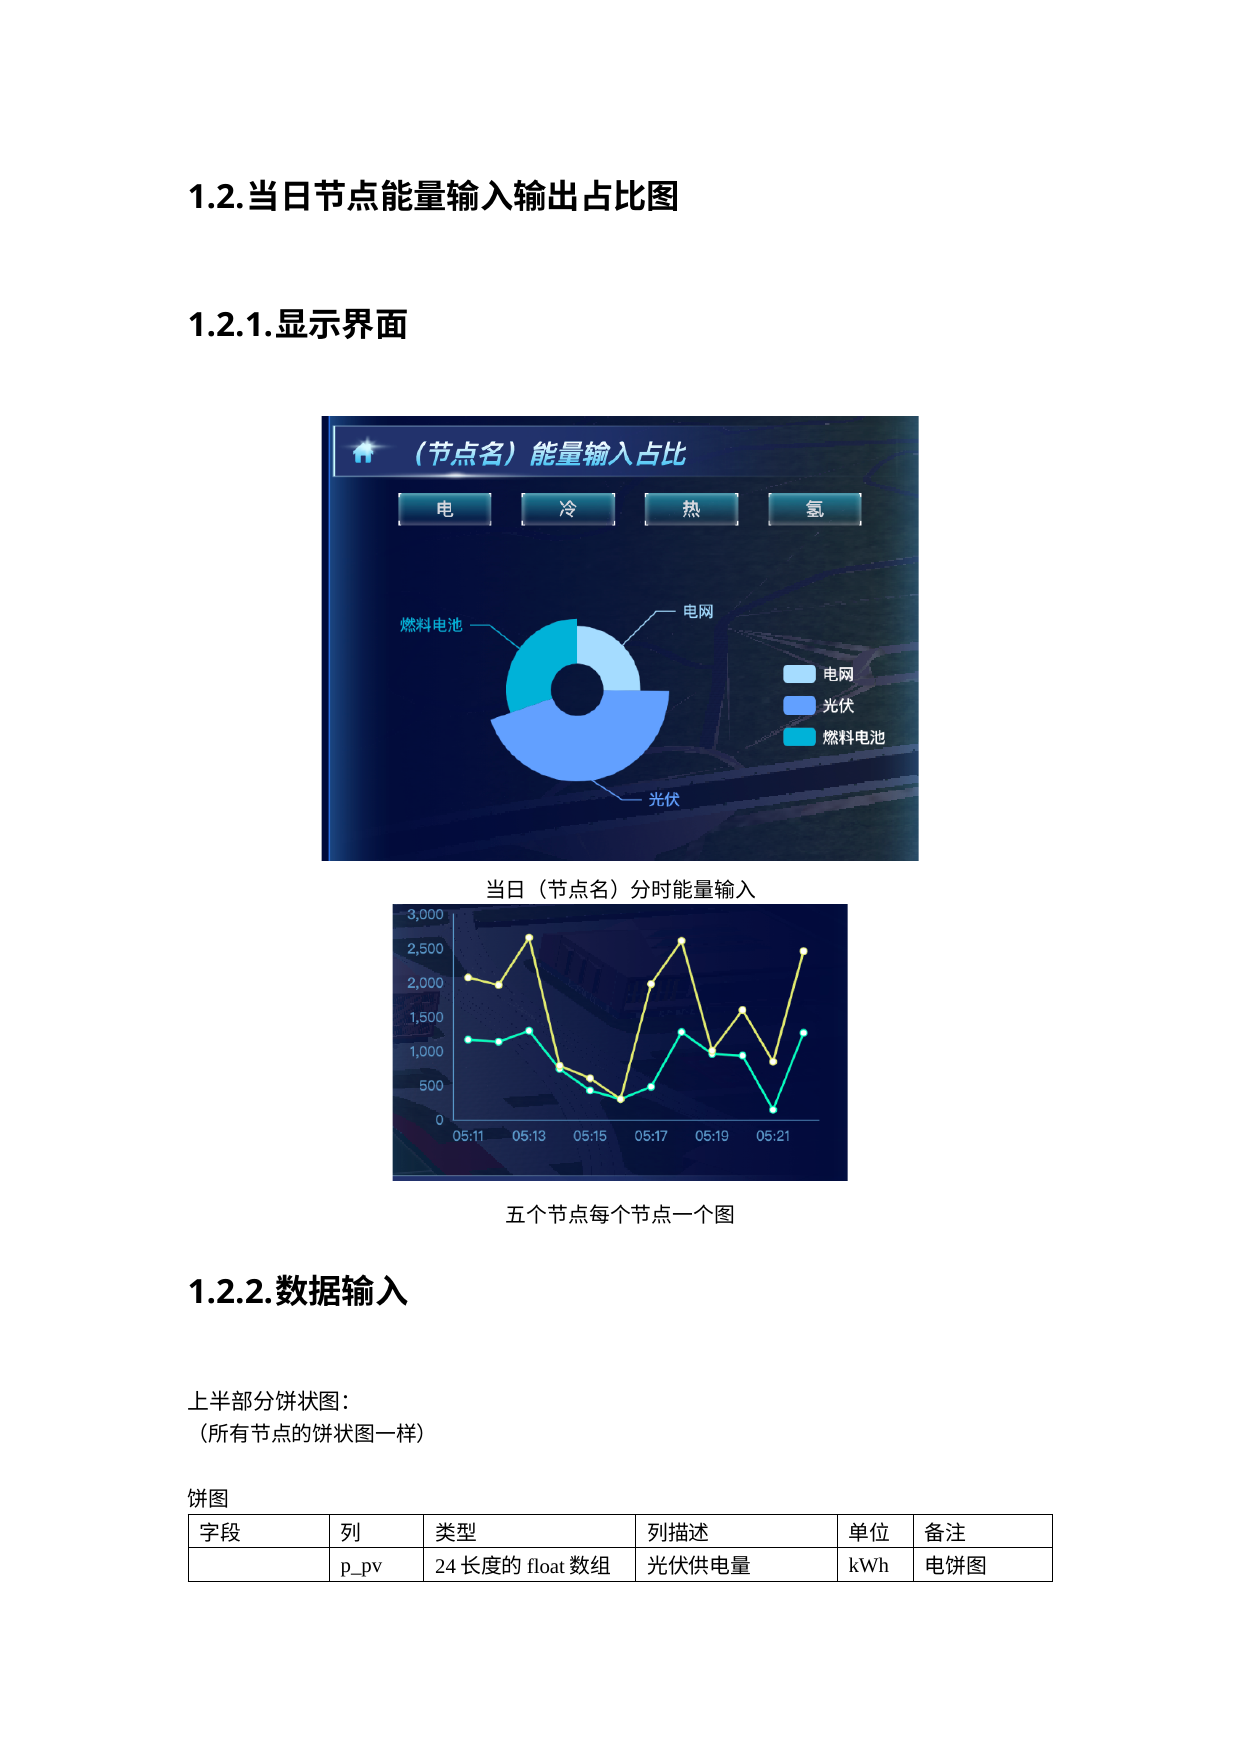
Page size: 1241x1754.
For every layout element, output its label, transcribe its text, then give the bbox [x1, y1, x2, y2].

table_header 列描述 [636, 1515, 837, 1547]
table_header 单位 [838, 1515, 913, 1547]
table_cell 光伏供电量 [636, 1548, 837, 1581]
table_cell [189, 1548, 329, 1581]
text 上半部分饼状图： [187, 1384, 1053, 1416]
picture [321, 416, 919, 861]
table_header 类型 [424, 1515, 635, 1547]
text 五个节点每个节点一个图 [187, 1197, 1053, 1229]
table_cell kWh [838, 1548, 913, 1581]
table_header 字段 [189, 1515, 329, 1547]
subtitle 显示界面 [187, 289, 1053, 354]
table_cell 24长度的float数组 [424, 1548, 635, 1581]
text （所有节点的饼状图一样） [187, 1416, 1053, 1449]
text 当日（节点名）分时能量输入 [187, 872, 1053, 904]
picture [392, 904, 848, 1181]
table_cell p_pv [330, 1548, 423, 1581]
table_cell 电饼图 [914, 1548, 1052, 1581]
table_header 备注 [914, 1515, 1052, 1547]
subtitle 数据输入 [187, 1256, 1053, 1321]
subtitle 当日节点能量输入输出占比图 [187, 162, 1053, 227]
text 饼图 [187, 1481, 1053, 1514]
table_header 列 [330, 1515, 423, 1547]
